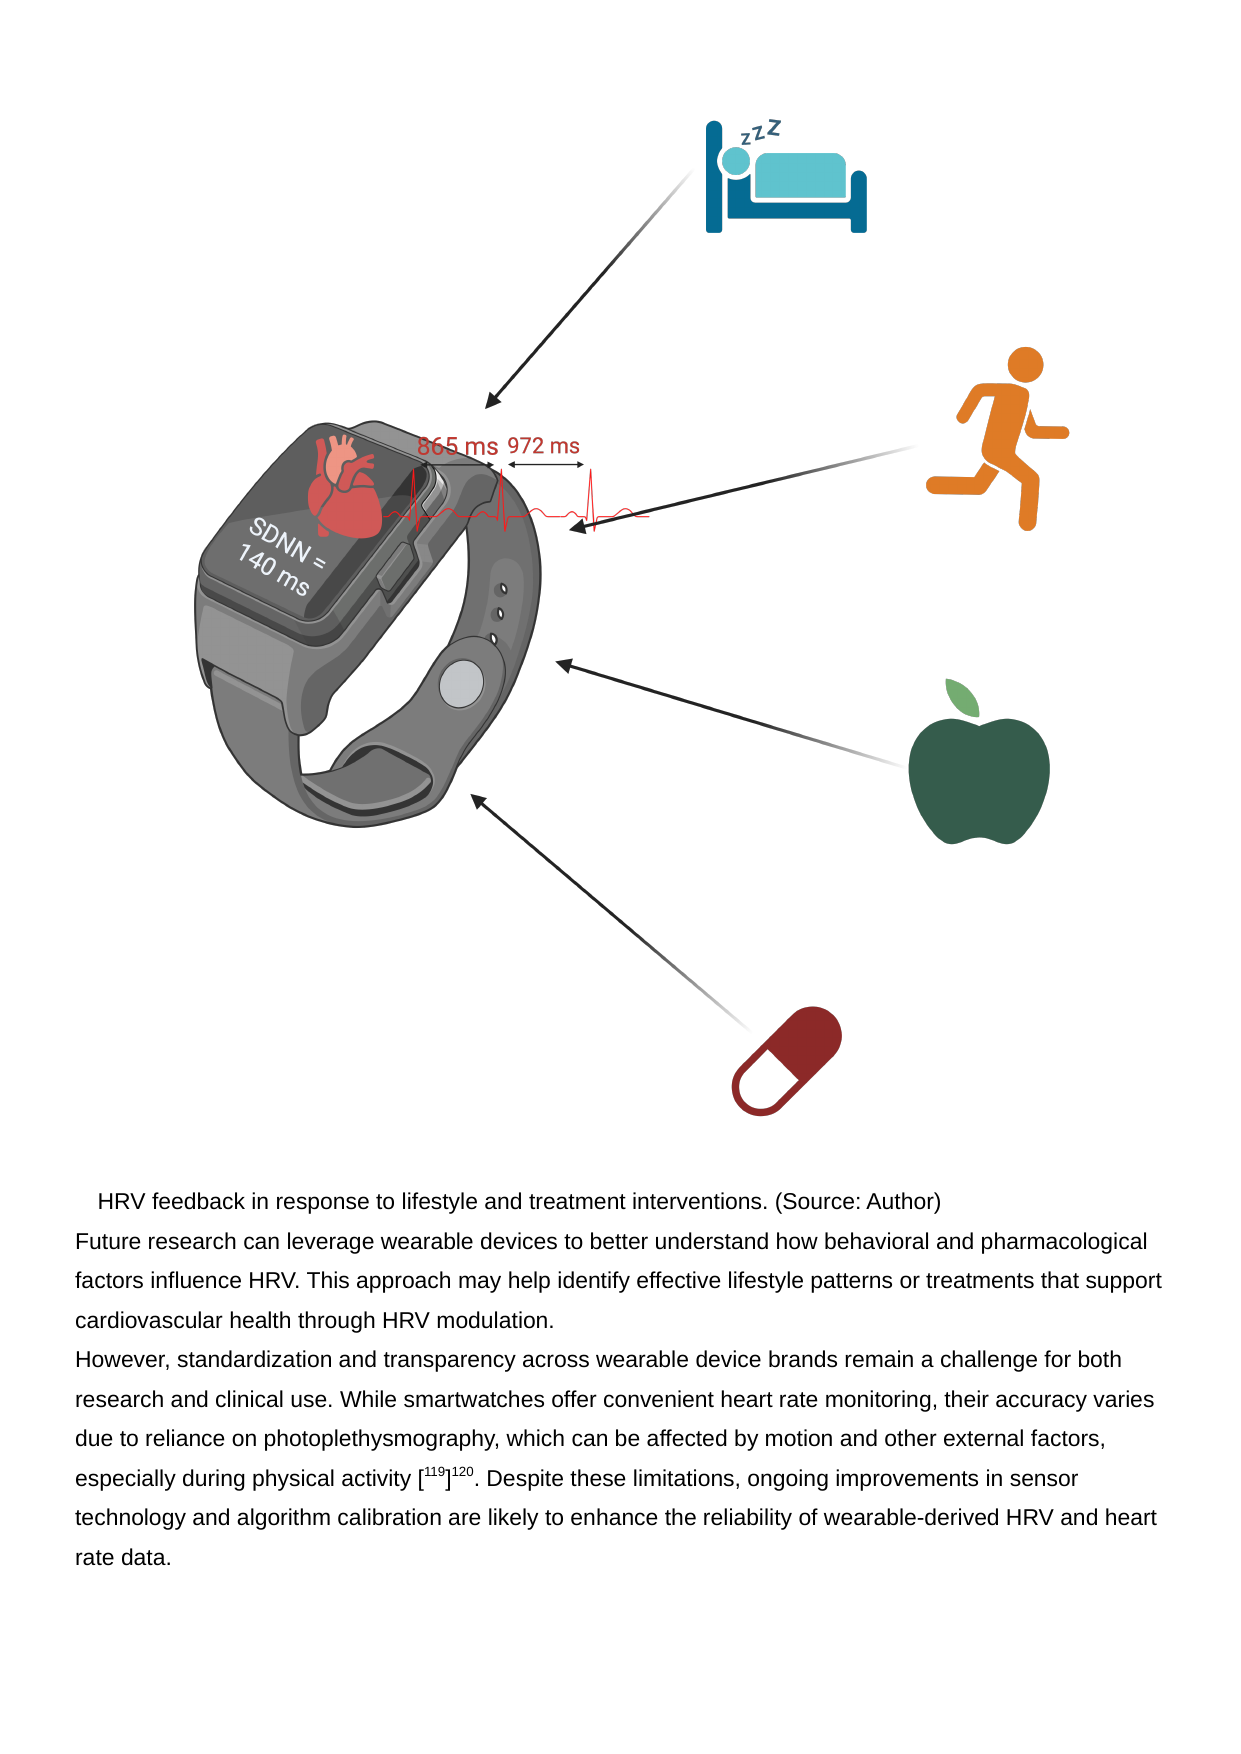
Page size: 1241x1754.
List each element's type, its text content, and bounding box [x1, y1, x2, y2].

text Future research can leverage wearable devices to better understand how behavioral and pharmacological factors influence HRV. This approach may help identify effective lifestyle patterns or treatments that support cardiovascular health through HRV modulation. [75, 1228, 1165, 1333]
picture [132, 75, 1108, 1154]
text However, standardization and transparency across wearable device brands remain a challenge for both research and clinical use. While smartwatches offer convenient heart rate monitoring, their accuracy varies due to reliance on photoplethysmography, which can be affected by motion and other external factors, especially during physical activity [119]120. Despite these limitations, ongoing improvements in sensor technology and algorithm calibration are likely to enhance the reliability of wearable-derived HRV and heart rate data. [75, 1346, 1165, 1570]
table_header [75, 75, 1165, 1228]
